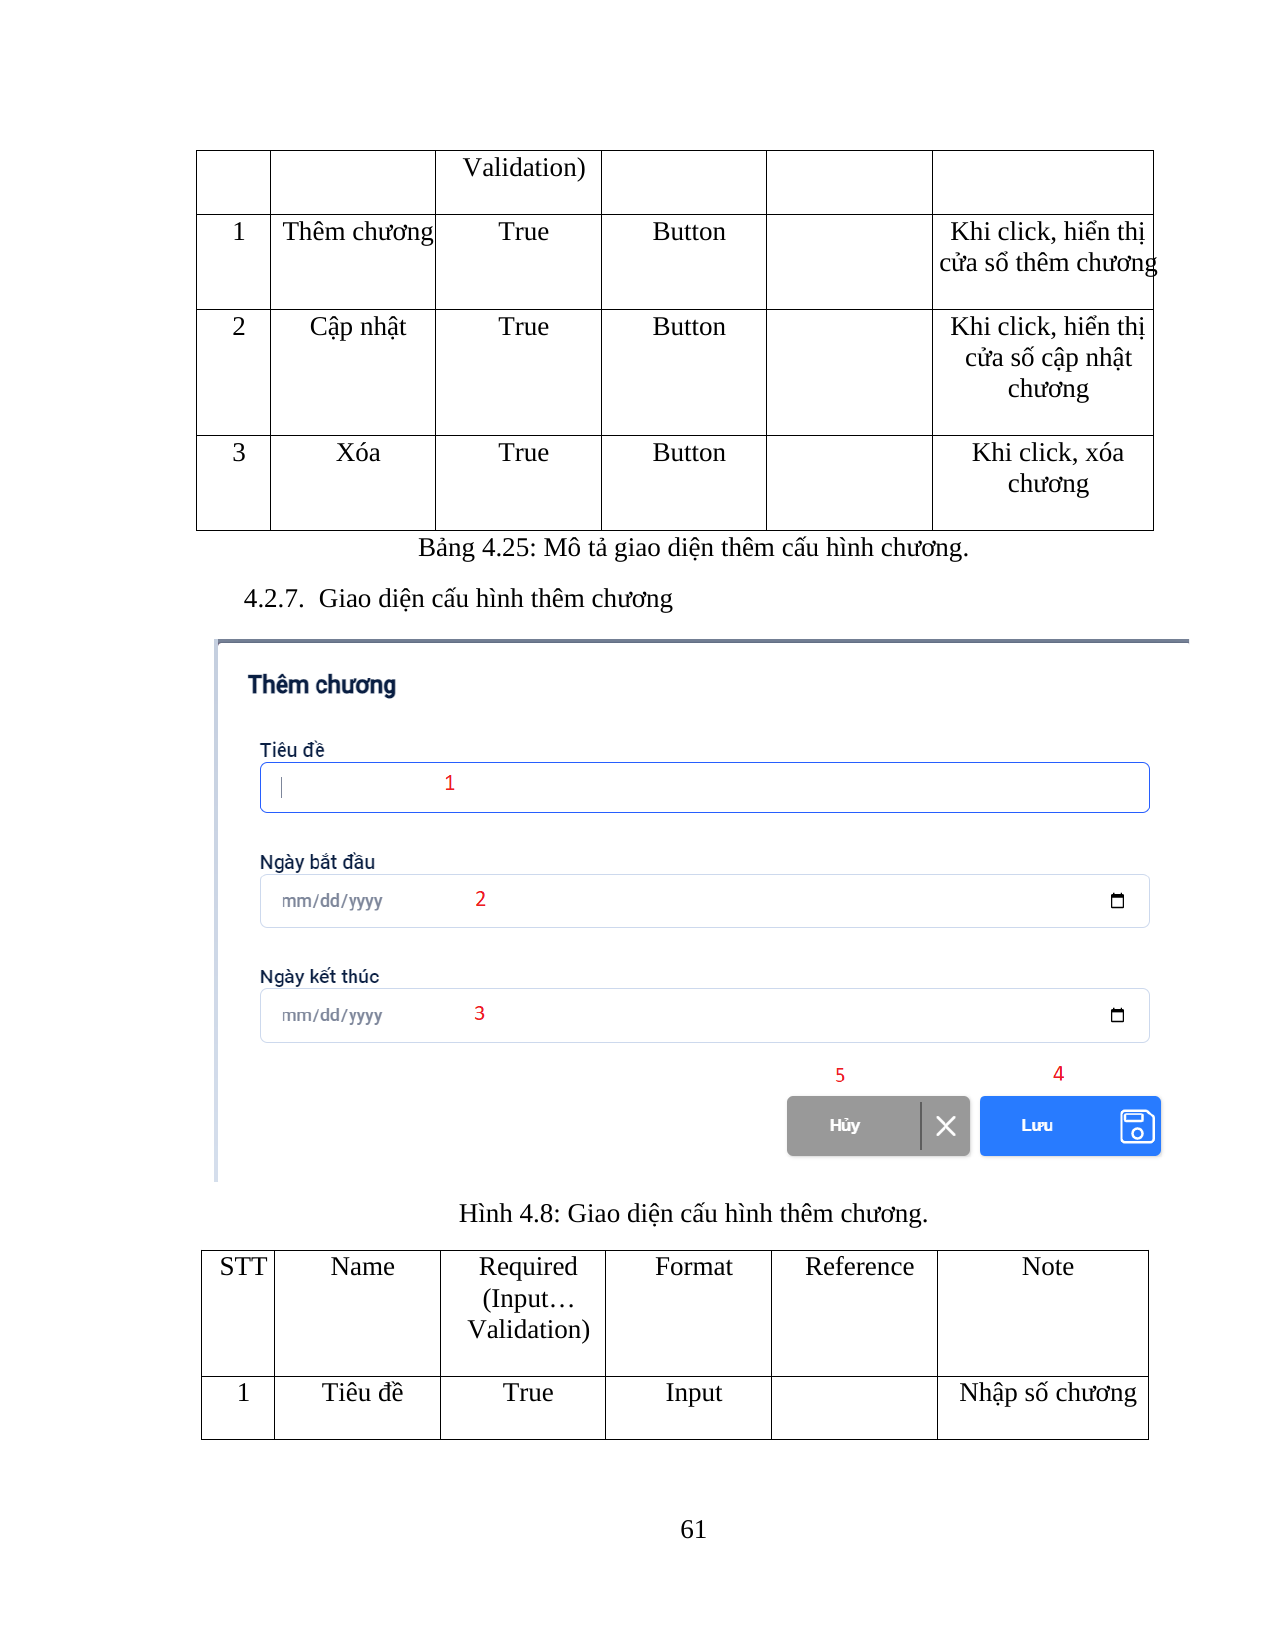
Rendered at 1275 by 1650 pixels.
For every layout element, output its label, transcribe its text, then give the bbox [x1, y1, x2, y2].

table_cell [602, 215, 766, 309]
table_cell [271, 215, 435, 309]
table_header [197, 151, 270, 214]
text Hình 4.8: Giao diện cấu hình thêm chương. [262, 1197, 1125, 1229]
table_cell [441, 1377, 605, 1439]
picture [214, 639, 1190, 1182]
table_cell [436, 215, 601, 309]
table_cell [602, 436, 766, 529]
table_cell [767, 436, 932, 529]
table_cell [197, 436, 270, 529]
text Giao diện cấu hình thêm chương [244, 583, 1125, 614]
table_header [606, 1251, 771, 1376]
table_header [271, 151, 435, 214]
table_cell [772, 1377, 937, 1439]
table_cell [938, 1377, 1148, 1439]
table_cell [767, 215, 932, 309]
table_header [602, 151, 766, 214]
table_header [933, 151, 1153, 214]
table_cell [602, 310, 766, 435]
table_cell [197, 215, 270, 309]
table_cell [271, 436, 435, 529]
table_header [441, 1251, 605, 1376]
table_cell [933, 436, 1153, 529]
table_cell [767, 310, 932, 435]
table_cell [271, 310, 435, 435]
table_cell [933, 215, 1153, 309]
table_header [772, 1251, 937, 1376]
text Bảng 4.25: Mô tả giao diện thêm cấu hình chương. [262, 531, 1125, 562]
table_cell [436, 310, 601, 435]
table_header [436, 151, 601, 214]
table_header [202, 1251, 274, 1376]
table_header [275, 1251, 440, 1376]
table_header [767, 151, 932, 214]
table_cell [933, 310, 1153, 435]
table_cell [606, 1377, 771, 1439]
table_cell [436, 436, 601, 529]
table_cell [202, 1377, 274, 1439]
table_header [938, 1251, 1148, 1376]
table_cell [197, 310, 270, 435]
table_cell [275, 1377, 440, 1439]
